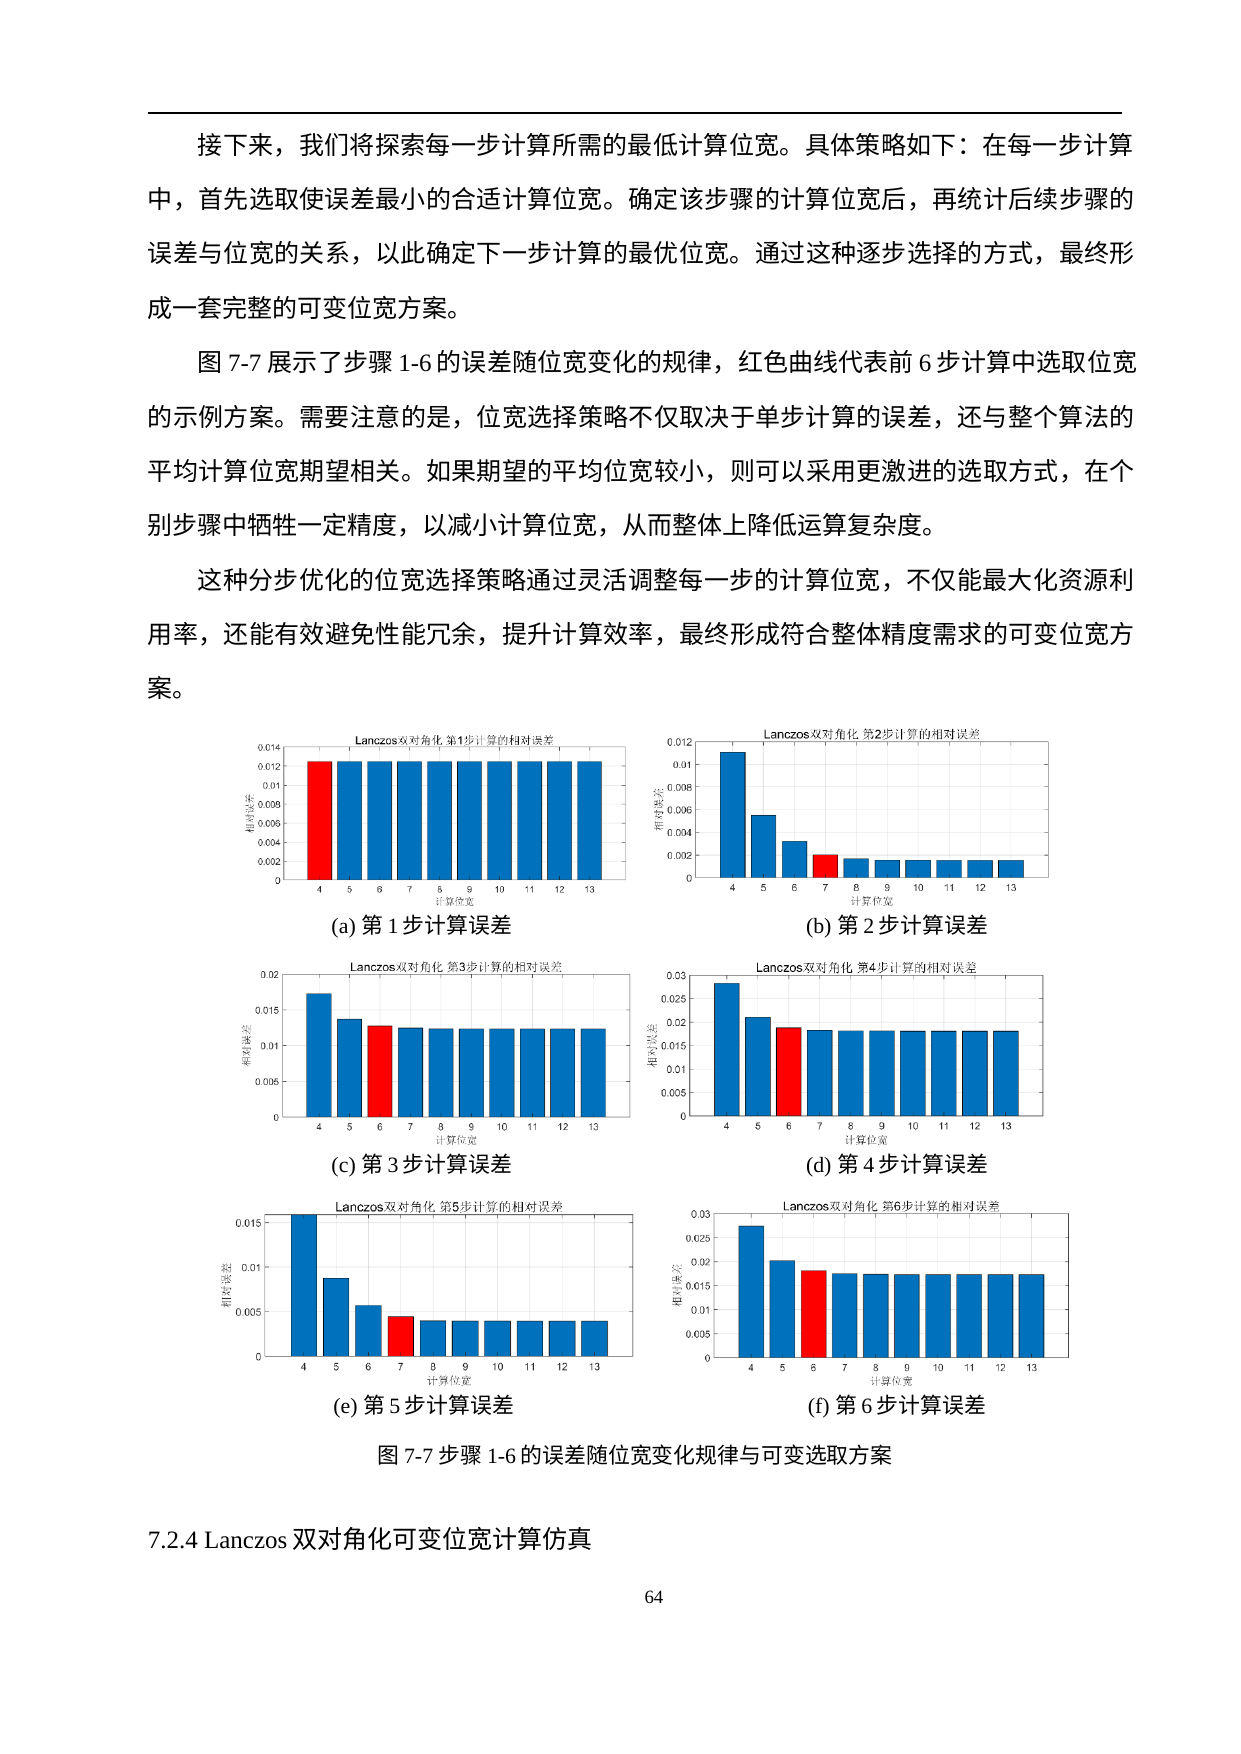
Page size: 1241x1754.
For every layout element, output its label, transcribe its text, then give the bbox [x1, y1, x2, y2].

text 图7-7 展示了步骤1-6的误差随位宽变化的规律，红色曲线代表前6步计算中选取位宽的示例方案。需要注意的是，位宽选择策略不仅取决于单步计算的误差，还与整个算法的平均计算位宽期望相关。如果期望的平均位宽较小，则可以采用更激进的选取方式，在个别步骤中牺牲一定精度，以减小计算位宽，从而整体上降低运算复杂度。 [148, 343, 1137, 542]
text (c) 第3步计算误差 (d) 第4步计算误差 [148, 1146, 1122, 1179]
text 图7-7 步骤1-6的误差随位宽变化规律与可变选取方案 [148, 1437, 1122, 1471]
subtitle 7.2.4 Lanczos双对角化可变位宽计算仿真 [148, 1503, 1122, 1571]
picture [203, 1195, 648, 1387]
picture [644, 723, 1059, 907]
text (e) 第5步计算误差 (f) 第6步计算误差 [148, 1387, 1122, 1421]
picture [643, 956, 1047, 1146]
picture [238, 957, 637, 1146]
picture [226, 730, 639, 907]
text 这种分步优化的位宽选择策略通过灵活调整每一步的计算位宽，不仅能最大化资源利用率，还能有效避免性能冗余，提升计算效率，最终形成符合整体精度需求的可变位宽方案。 [148, 560, 1137, 705]
text (a) 第1步计算误差 (b) 第2步计算误差 [148, 907, 1122, 941]
picture [654, 1195, 1082, 1387]
text 接下来，我们将探索每一步计算所需的最低计算位宽。具体策略如下：在每一步计算中，首先选取使误差最小的合适计算位宽。确定该步骤的计算位宽后，再统计后续步骤的误差与位宽的关系，以此确定下一步计算的最优位宽。通过这种逐步选择的方式，最终形成一套完整的可变位宽方案。 [148, 125, 1137, 324]
